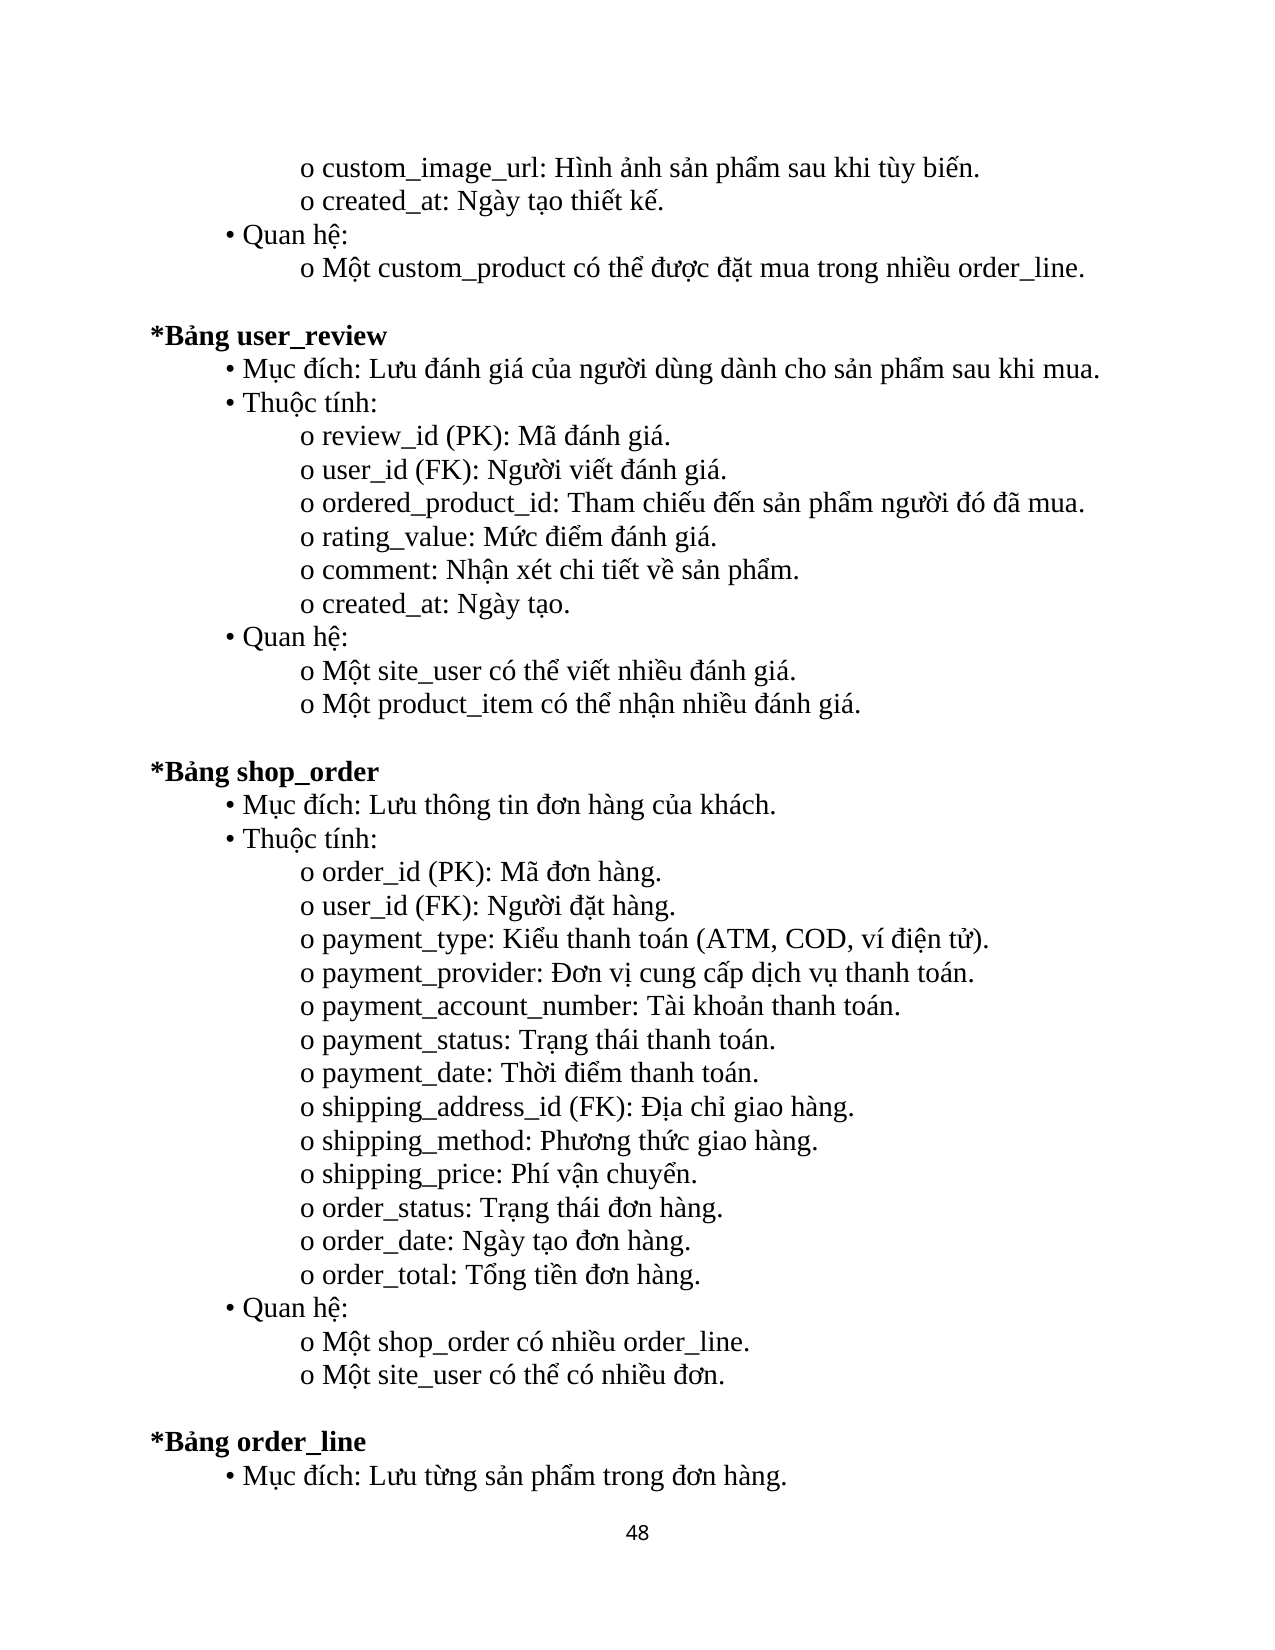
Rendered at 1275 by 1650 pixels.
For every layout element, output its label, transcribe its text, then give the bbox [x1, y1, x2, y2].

text o Một shop_order có nhiều order_line. o Một site_user có thể có nhiều đơn. [300, 1324, 1125, 1391]
text • Mục đích: Lưu từng sản phẩm trong đơn hàng. [225, 1458, 1125, 1492]
text • Thuộc tính: [225, 385, 1125, 418]
text o Một site_user có thể viết nhiều đánh giá. o Một product_item có thể nhận nhiều đánh giá. [300, 653, 1125, 720]
text • Mục đích: Lưu thông tin đơn hàng của khách. [225, 787, 1125, 821]
text • Thuộc tính: [225, 821, 1125, 854]
text o review_id (PK): Mã đánh giá. o user_id (FK): Người viết đánh giá. o ordered_product_id: Tham chiếu đến sản phẩm người đó đã mua. o rating_value: Mức điểm đánh giá. o comment: Nhận xét chi tiết về sản phẩm. [300, 418, 1125, 586]
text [300, 150, 1125, 217]
text *Bảng user_review [150, 318, 1125, 351]
text o order_id (PK): Mã đơn hàng. o user_id (FK): Người đặt hàng. o payment_type: Kiểu thanh toán (ATM, COD, ví điện tử). o payment_provider: Đơn vị cung cấp dịch vụ thanh toán. o payment_account_number: Tài khoản thanh toán. o payment_status: Trạng thái thanh toán. o payment_date: Thời điểm thanh toán. o shipping_address_id (FK): Địa chỉ giao hàng. o shipping_method: Phương thức giao hàng. o shipping_price: Phí vận chuyển. o order_status: Trạng thái đơn hàng. o order_date: Ngày tạo đơn hàng. o order_total: Tổng tiền đơn hàng. [300, 854, 1125, 1290]
text o Một custom_product có thể được đặt mua trong nhiều order_line. [300, 251, 1125, 284]
text • Quan hệ: [225, 619, 1125, 653]
text *Bảng order_line [150, 1424, 1125, 1458]
text • Quan hệ: [225, 1290, 1125, 1324]
text • Quan hệ: [225, 217, 1125, 251]
text *Bảng shop_order [150, 754, 1125, 787]
text • Mục đích: Lưu đánh giá của người dùng dành cho sản phẩm sau khi mua. [225, 351, 1125, 385]
text o created_at: Ngày tạo. [300, 586, 1125, 619]
